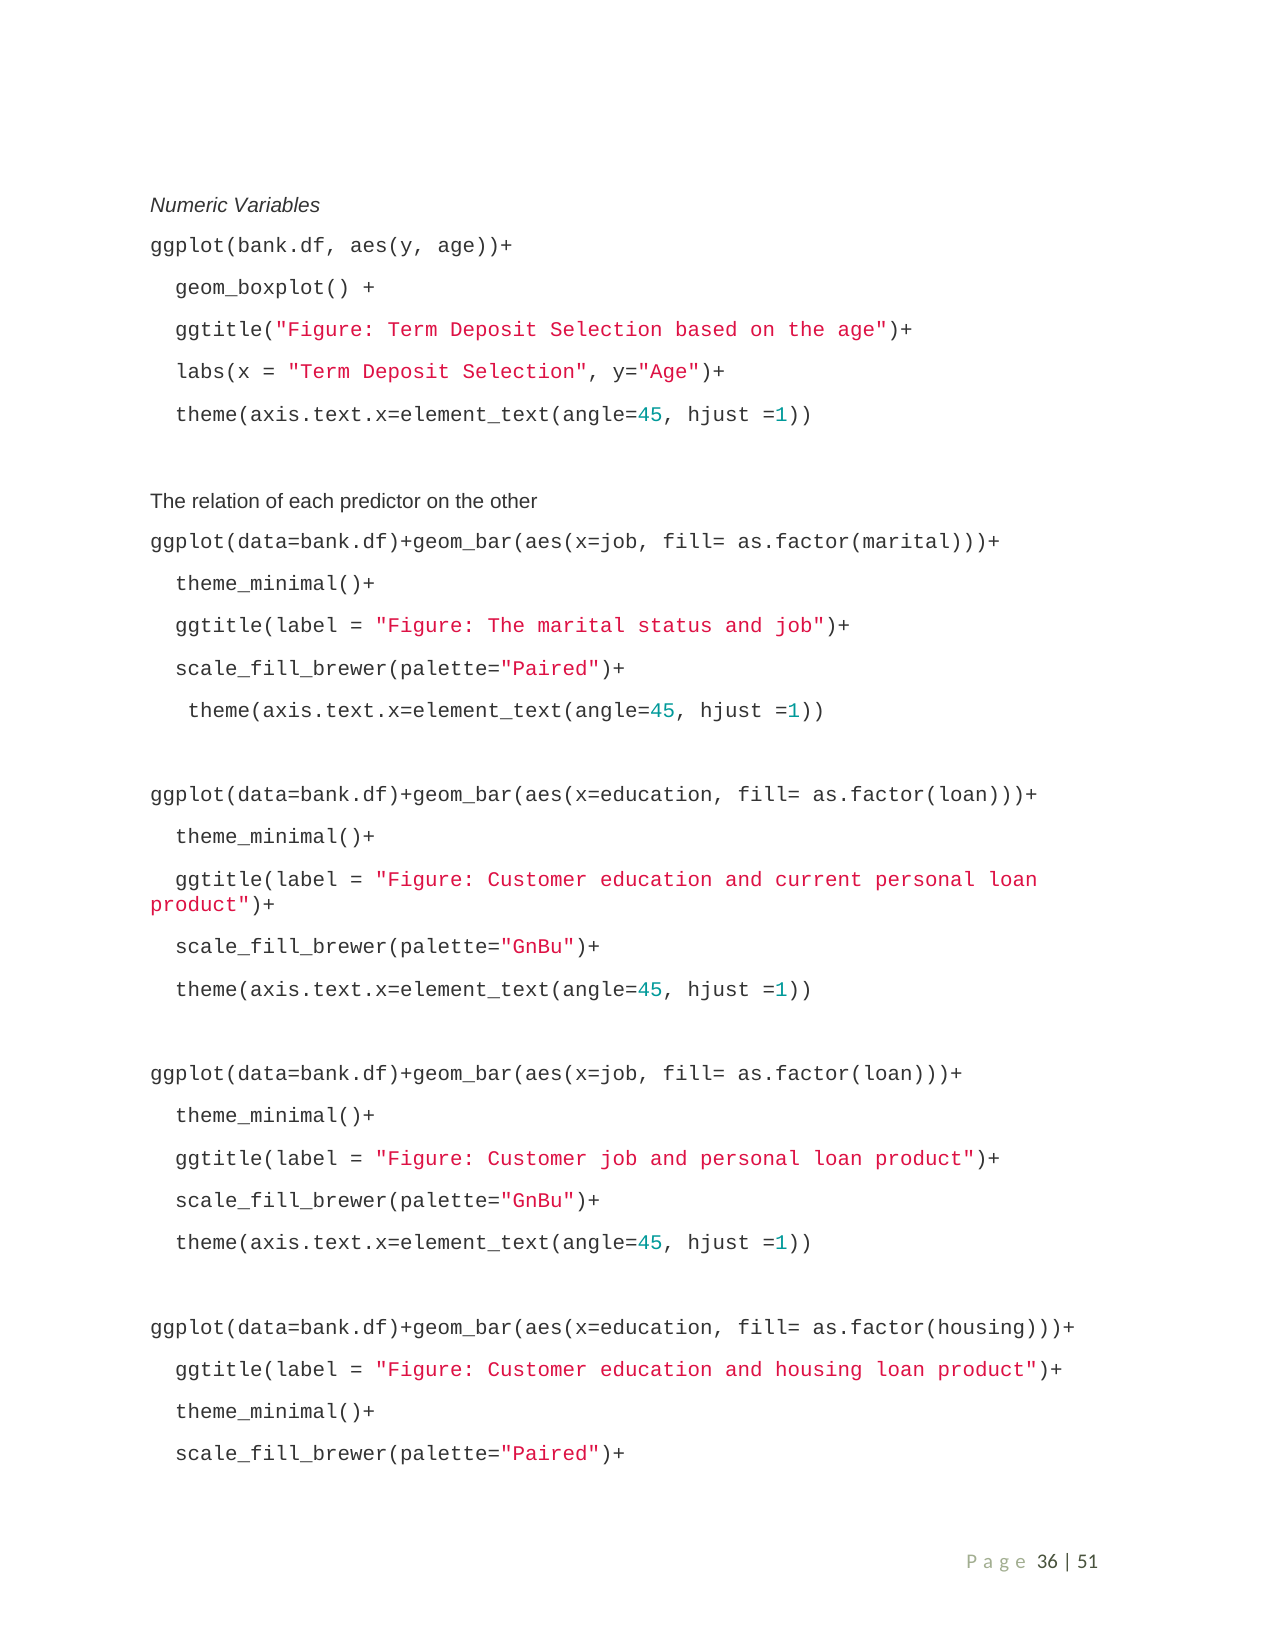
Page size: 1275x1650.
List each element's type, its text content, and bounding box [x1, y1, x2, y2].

text ggtitle(label = "Figure: Customer education and current personal loan product")+ [150, 869, 1125, 918]
text theme_minimal()+ [150, 573, 1125, 597]
text ggplot(data=bank.df)+geom_bar(aes(x=education, fill= as.factor(loan)))+ [150, 784, 1125, 808]
text labs(x = "Term Deposit Selection", y="Age")+ [150, 362, 1125, 385]
text theme(axis.text.x=element_text(angle=45, hjust =1)) [150, 979, 1125, 1002]
text ggplot(data=bank.df)+geom_bar(aes(x=job, fill= as.factor(marital)))+ [150, 531, 1125, 554]
text ggplot(bank.df, aes(y, age))+ [150, 235, 1125, 259]
text scale_fill_brewer(palette="Paired")+ [150, 1443, 1125, 1467]
text ggtitle("Figure: Term Deposit Selection based on the age")+ [150, 319, 1125, 343]
text scale_fill_brewer(palette="GnBu")+ [150, 1190, 1125, 1213]
text theme_minimal()+ [150, 1106, 1125, 1129]
text geom_boxplot() + [150, 277, 1125, 301]
text ggtitle(label = "Figure: Customer education and housing loan product")+ [150, 1359, 1125, 1383]
text scale_fill_brewer(palette="GnBu")+ [150, 936, 1125, 960]
text theme(axis.text.x=element_text(angle=45, hjust =1)) [150, 1232, 1125, 1256]
text ggplot(data=bank.df)+geom_bar(aes(x=job, fill= as.factor(loan)))+ [150, 1063, 1125, 1087]
text ggtitle(label = "Figure: Customer job and personal loan product")+ [150, 1148, 1125, 1171]
text ggtitle(label = "Figure: The marital status and job")+ [150, 615, 1125, 639]
text Numeric Variables [150, 192, 1125, 216]
text theme_minimal()+ [150, 827, 1125, 850]
text scale_fill_brewer(palette="Paired")+ [150, 657, 1125, 681]
text theme(axis.text.x=element_text(angle=45, hjust =1)) [150, 700, 1125, 723]
text ggplot(data=bank.df)+geom_bar(aes(x=education, fill= as.factor(housing)))+ [150, 1317, 1125, 1340]
text theme_minimal()+ [150, 1401, 1125, 1425]
text The relation of each predictor on the other [150, 488, 1125, 512]
text theme(axis.text.x=element_text(angle=45, hjust =1)) [150, 404, 1125, 427]
